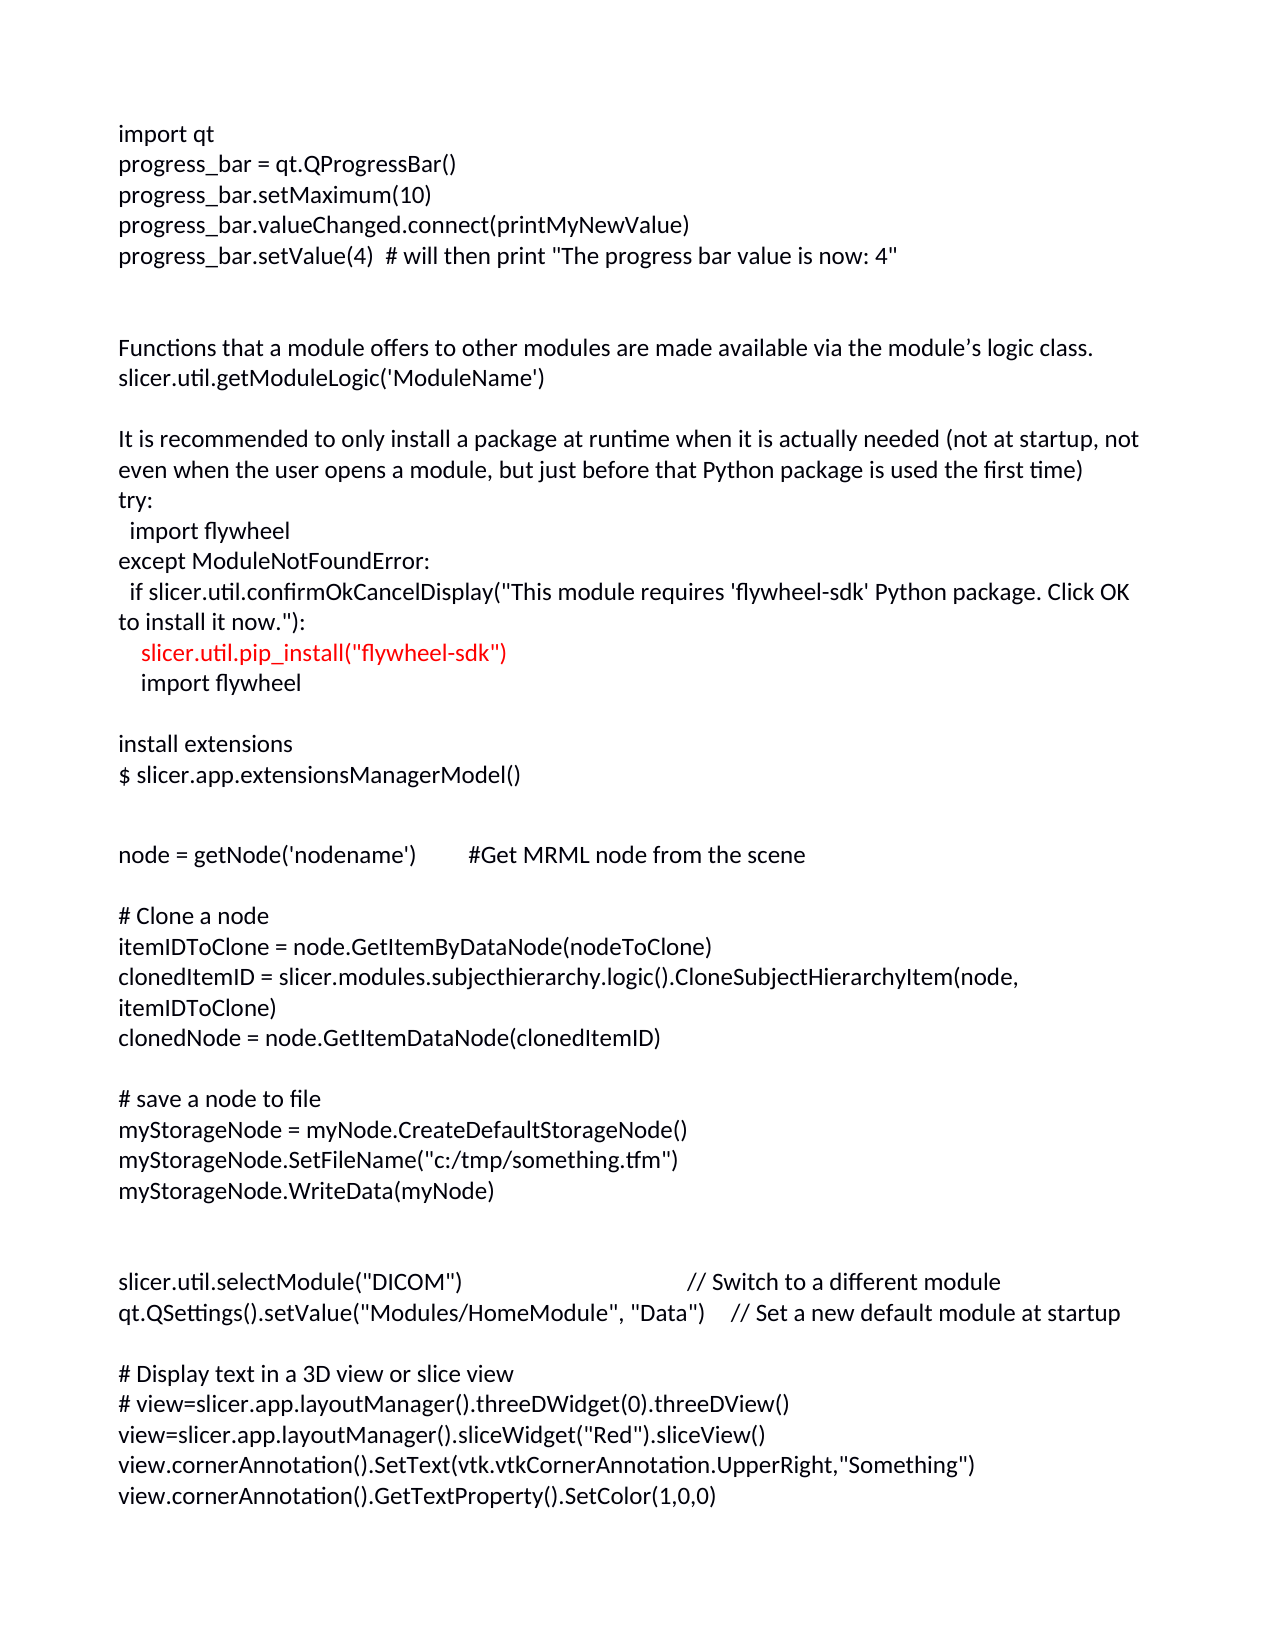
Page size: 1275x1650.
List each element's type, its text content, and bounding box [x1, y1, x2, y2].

text import flywheel [118, 667, 1157, 698]
text install extensions [118, 728, 1157, 759]
text if slicer.util.confirmOkCancelDisplay("This module requires 'flywheel-sdk' Python package. Click OK to install it now."): [118, 576, 1157, 637]
text view=slicer.app.layoutManager().sliceWidget("Red").sliceView() [118, 1419, 1157, 1449]
text itemIDToClone = node.GetItemByDataNode(nodeToClone) [118, 931, 1157, 961]
text myStorageNode = myNode.CreateDefaultStorageNode() [118, 1114, 1157, 1144]
text progress_bar.setMaximum(10) [118, 179, 1157, 210]
text myStorageNode.SetFileName("c:/tmp/something.tfm") [118, 1144, 1157, 1175]
text # Clone a node [118, 900, 1157, 931]
text except ModuleNotFoundError: [118, 545, 1157, 576]
text import flywheel [118, 515, 1157, 545]
text # view=slicer.app.layoutManager().threeDWidget(0).threeDView() [118, 1388, 1157, 1419]
text slicer.util.selectModule("DICOM") // Switch to a different module [118, 1266, 1157, 1297]
text node = getNode('nodename') #Get MRML node from the scene [118, 839, 1157, 870]
text clonedItemID = slicer.modules.subjecthierarchy.logic().CloneSubjectHierarchyItem(node, itemIDToClone) [118, 961, 1157, 1022]
text progress_bar = qt.QProgressBar() [118, 149, 1157, 179]
text import qt [118, 118, 1157, 149]
text # save a node to file [118, 1083, 1157, 1114]
text It is recommended to only install a package at runtime when it is actually needed (not at startup, not even when the user opens a module, but just before that Python package is used the first time) [118, 423, 1157, 484]
text view.cornerAnnotation().GetTextProperty().SetColor(1,0,0) [118, 1480, 1157, 1511]
text view.cornerAnnotation().SetText(vtk.vtkCornerAnnotation.UpperRight,"Something") [118, 1449, 1157, 1480]
text myStorageNode.WriteData(myNode) [118, 1175, 1157, 1205]
text slicer.util.getModuleLogic('ModuleName') [118, 362, 1157, 393]
text progress_bar.setValue(4) # will then print "The progress bar value is now: 4" [118, 240, 1157, 271]
text clonedNode = node.GetItemDataNode(clonedItemID) [118, 1022, 1157, 1053]
text qt.QSettings().setValue("Modules/HomeModule", "Data") // Set a new default module at startup [118, 1297, 1157, 1327]
text # Display text in a 3D view or slice view [118, 1358, 1157, 1388]
text progress_bar.valueChanged.connect(printMyNewValue) [118, 210, 1157, 240]
text slicer.util.pip_install("flywheel-sdk") [118, 637, 1157, 667]
text try: [118, 484, 1157, 515]
text Functions that a module offers to other modules are made available via the module’s logic class. [118, 332, 1157, 362]
text $ slicer.app.extensionsManagerModel() [118, 759, 1157, 789]
